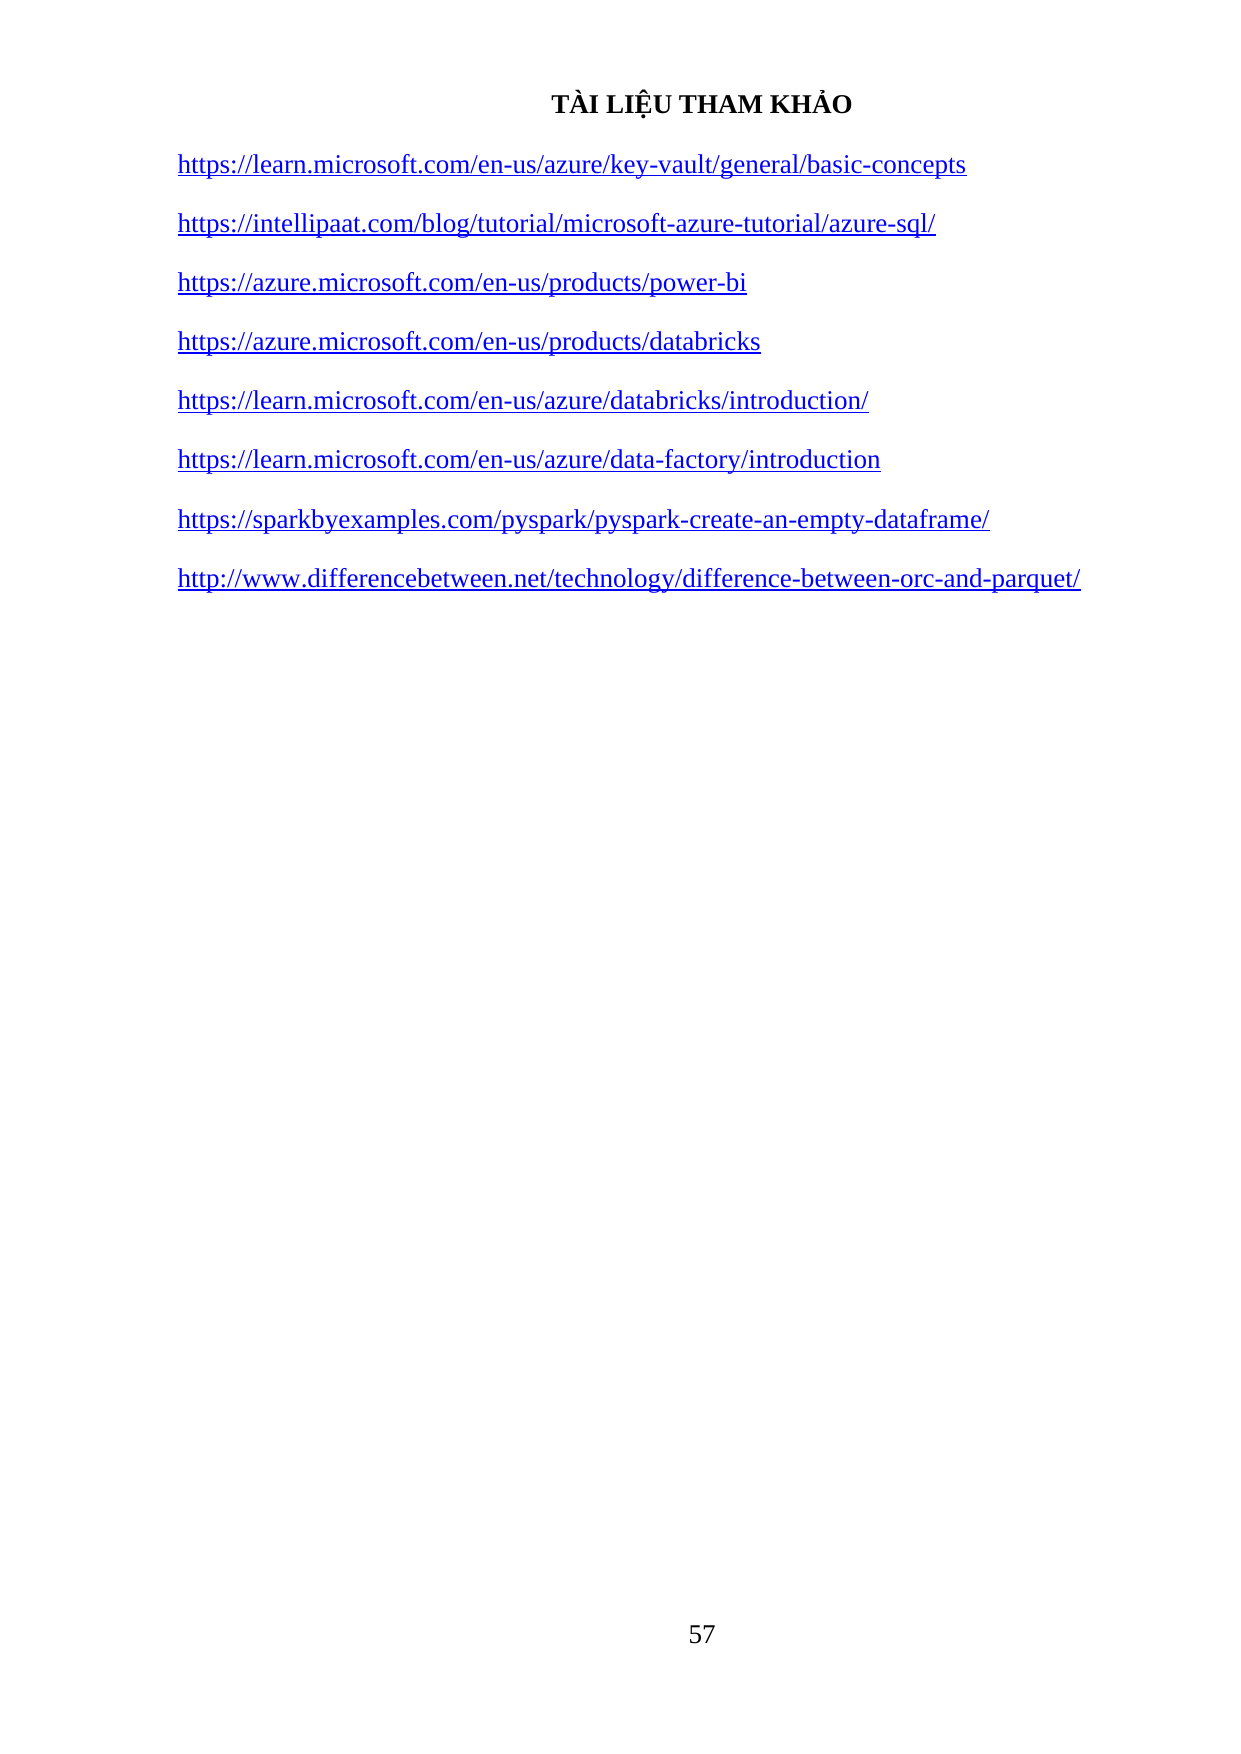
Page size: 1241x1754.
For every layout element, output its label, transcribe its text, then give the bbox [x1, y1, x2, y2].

text https://intellipaat.com/blog/tutorial/microsoft-azure-tutorial/azure-sql/ [177, 207, 1152, 238]
text https://learn.microsoft.com/en-us/azure/data-factory/introduction [177, 444, 1152, 475]
title TÀI LIỆU THAM KHẢO [177, 89, 1152, 120]
text https://azure.microsoft.com/en-us/products/power-bi [177, 266, 1152, 297]
text https://learn.microsoft.com/en-us/azure/key-vault/general/basic-concepts [177, 148, 1152, 179]
text https://azure.microsoft.com/en-us/products/databricks [177, 325, 1152, 356]
text https://learn.microsoft.com/en-us/azure/databricks/introduction/ [177, 384, 1152, 416]
text http://www.differencebetween.net/technology/difference-between-orc-and-parquet/ [177, 562, 1152, 593]
text https://sparkbyexamples.com/pyspark/pyspark-create-an-empty-dataframe/ [177, 503, 1152, 534]
